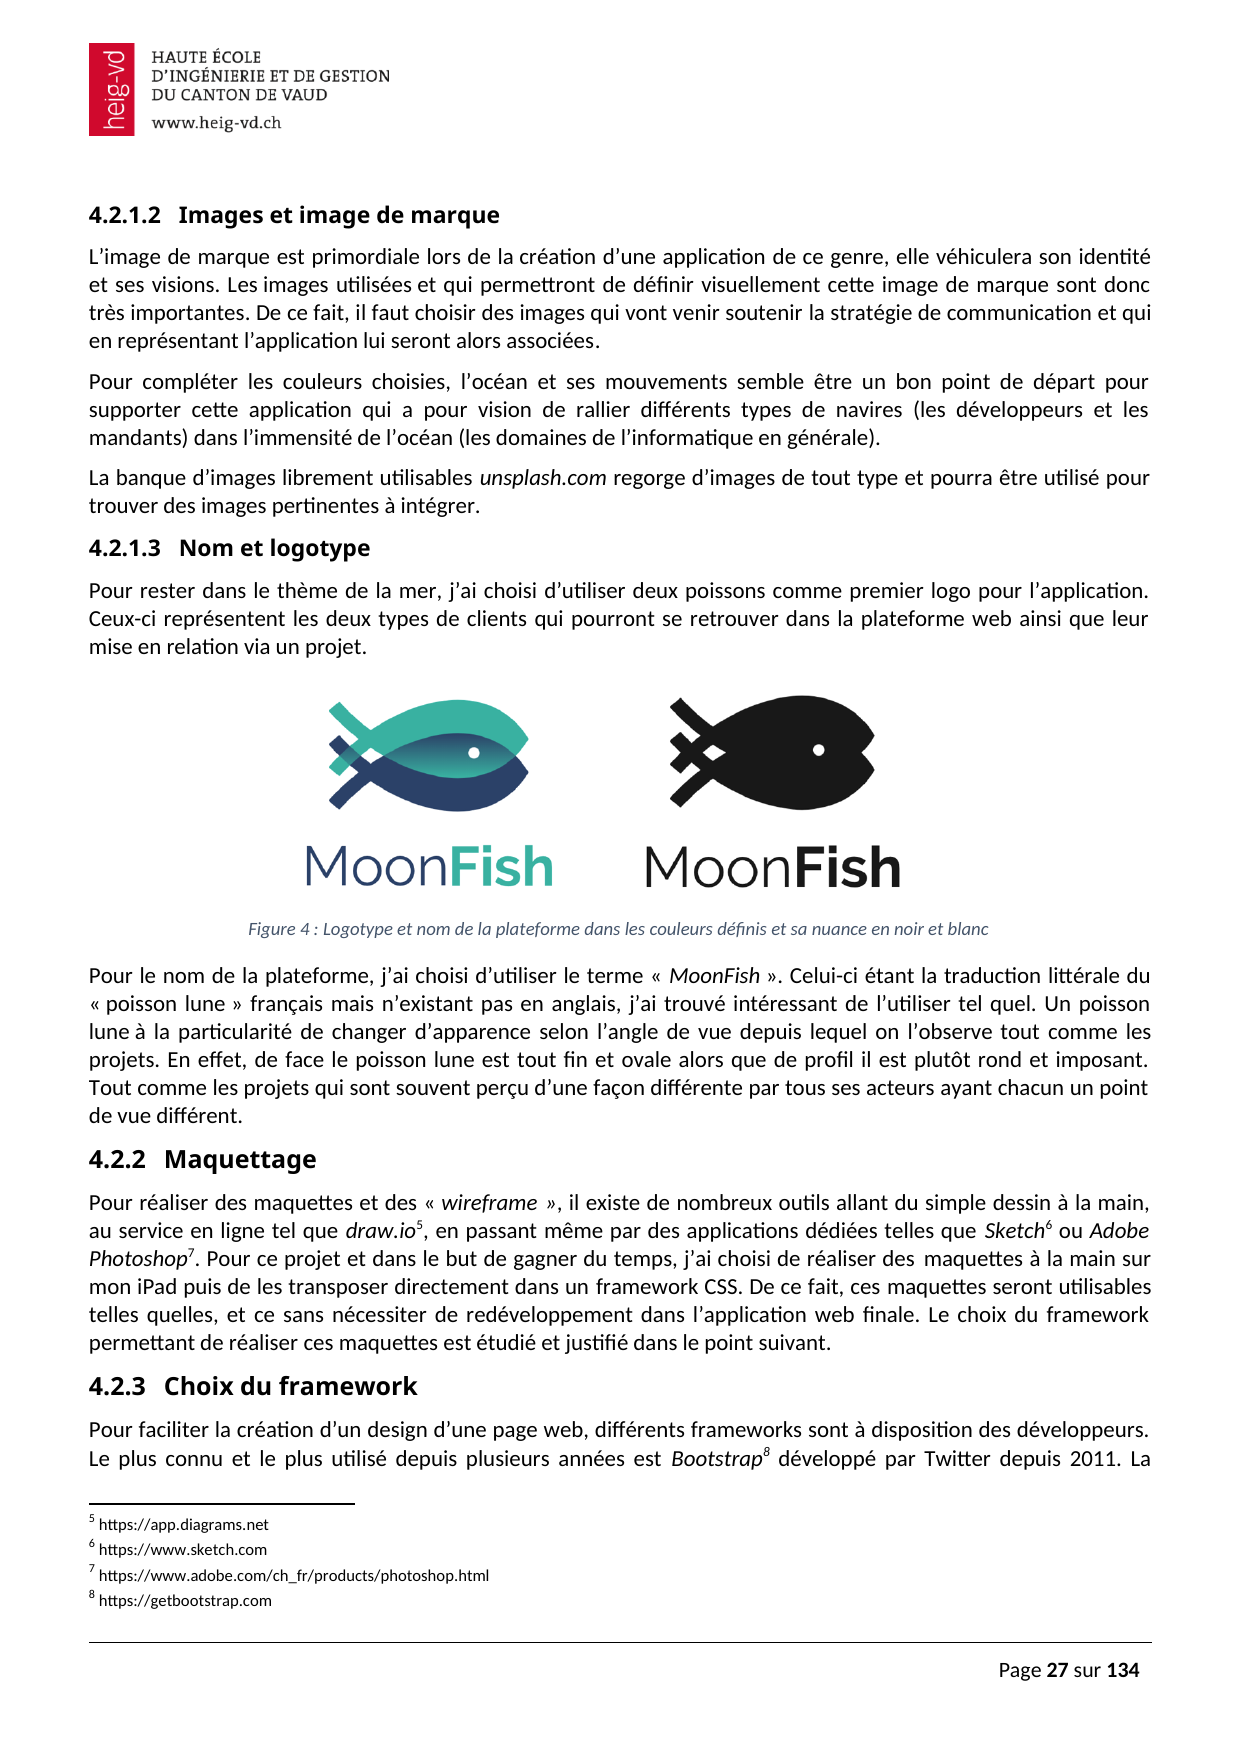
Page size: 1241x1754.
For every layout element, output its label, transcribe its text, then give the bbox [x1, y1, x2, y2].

text Pour réaliser des maquettes et des « wireframe », il existe de nombreux outils allant du simple dessin à la main, au service en ligne tel que draw.io, en passant même par des applications dédiées telles que Sketch ou Adobe Photoshop. Pour ce projet et dans le but de gagner du temps, j’ai choisi de réaliser des maquettes à la main sur mon iPad puis de les transposer directement dans un framework CSS. De ce fait, ces maquettes seront utilisables telles quelles, et ce sans nécessiter de redéveloppement dans l’application web finale. Le choix du framework permettant de réaliser ces maquettes est étudié et justifié dans le point suivant. [89, 1188, 1152, 1357]
text L’image de marque est primordiale lors de la création d’une application de ce genre, elle véhiculera son identité et ses visions. Les images utilisées et qui permettront de définir visuellement cette image de marque sont donc très importantes. De ce fait, il faut choisir des images qui vont venir soutenir la stratégie de communication et qui en représentant l’application lui seront alors associées. [89, 242, 1152, 354]
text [89, 1416, 1152, 1472]
table_cell Figure : Logotype et nom de la plateforme dans les couleurs définis et sa nuance en noir et blanc [89, 918, 1151, 961]
subtitle Images et image de marque [89, 198, 1152, 230]
text Pour le nom de la plateforme, j’ai choisi d’utiliser le terme « MoonFish ». Celui-ci étant la traduction littérale du « poisson lune » français mais n’existant pas en anglais, j’ai trouvé intéressant de l’utiliser tel quel. Un poisson lune à la particularité de changer d’apparence selon l’angle de vue depuis lequel on l’observe tout comme les projets. En effet, de face le poisson lune est tout fin et ovale alors que de profil il est plutôt rond et imposant. Tout comme les projets qui sont souvent perçu d’une façon différente par tous ses acteurs ayant chacun un point de vue différent. [89, 961, 1152, 1129]
text La banque d’images librement utilisables unsplash.com regorge d’images de tout type et pourra être utilisé pour trouver des images pertinentes à intégrer. [89, 463, 1152, 519]
subtitle Choix du framework [89, 1369, 1152, 1403]
picture [284, 673, 580, 905]
table_header [89, 672, 591, 917]
subtitle Maquettage [89, 1142, 1152, 1176]
picture [89, 43, 389, 136]
text Pour rester dans le thème de la mer, j’ai choisi d’utiliser deux poissons comme premier logo pour l’application. Ceux-ci représentent les deux types de clients qui pourront se retrouver dans la plateforme web ainsi que leur mise en relation via un projet. [89, 576, 1152, 660]
table_header [591, 672, 1151, 917]
text Pour compléter les couleurs choisies, l’océan et ses mouvements semble être un bon point de départ pour supporter cette application qui a pour vision de rallier différents types de navires (les développeurs et les mandants) dans l’immensité de l’océan (les domaines de l’informatique en générale). [89, 367, 1152, 451]
picture [627, 672, 924, 905]
subtitle Nom et logotype [89, 532, 1152, 563]
